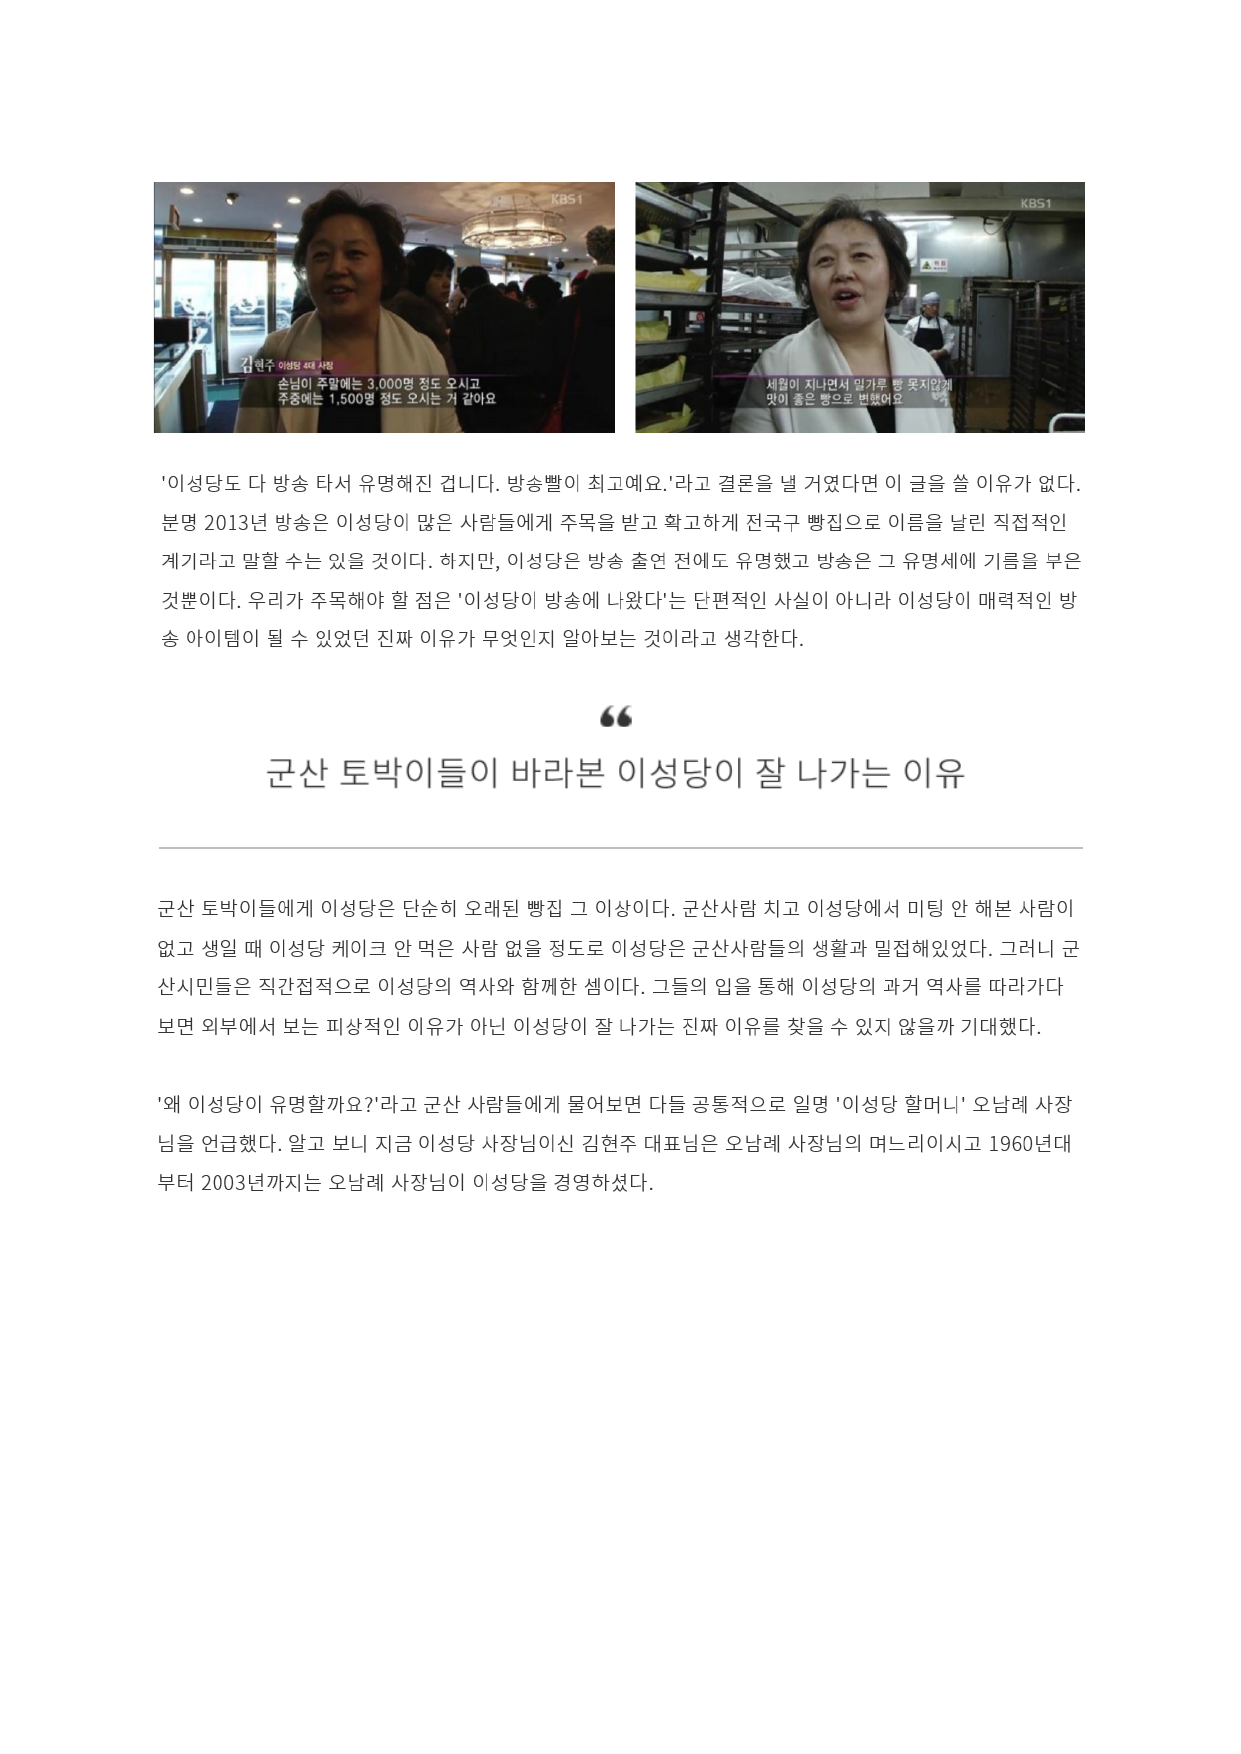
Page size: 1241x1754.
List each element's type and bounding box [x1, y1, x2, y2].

picture [259, 683, 981, 811]
picture [150, 889, 1091, 1204]
picture [150, 463, 1091, 659]
picture [150, 836, 1091, 862]
picture [150, 177, 1091, 439]
